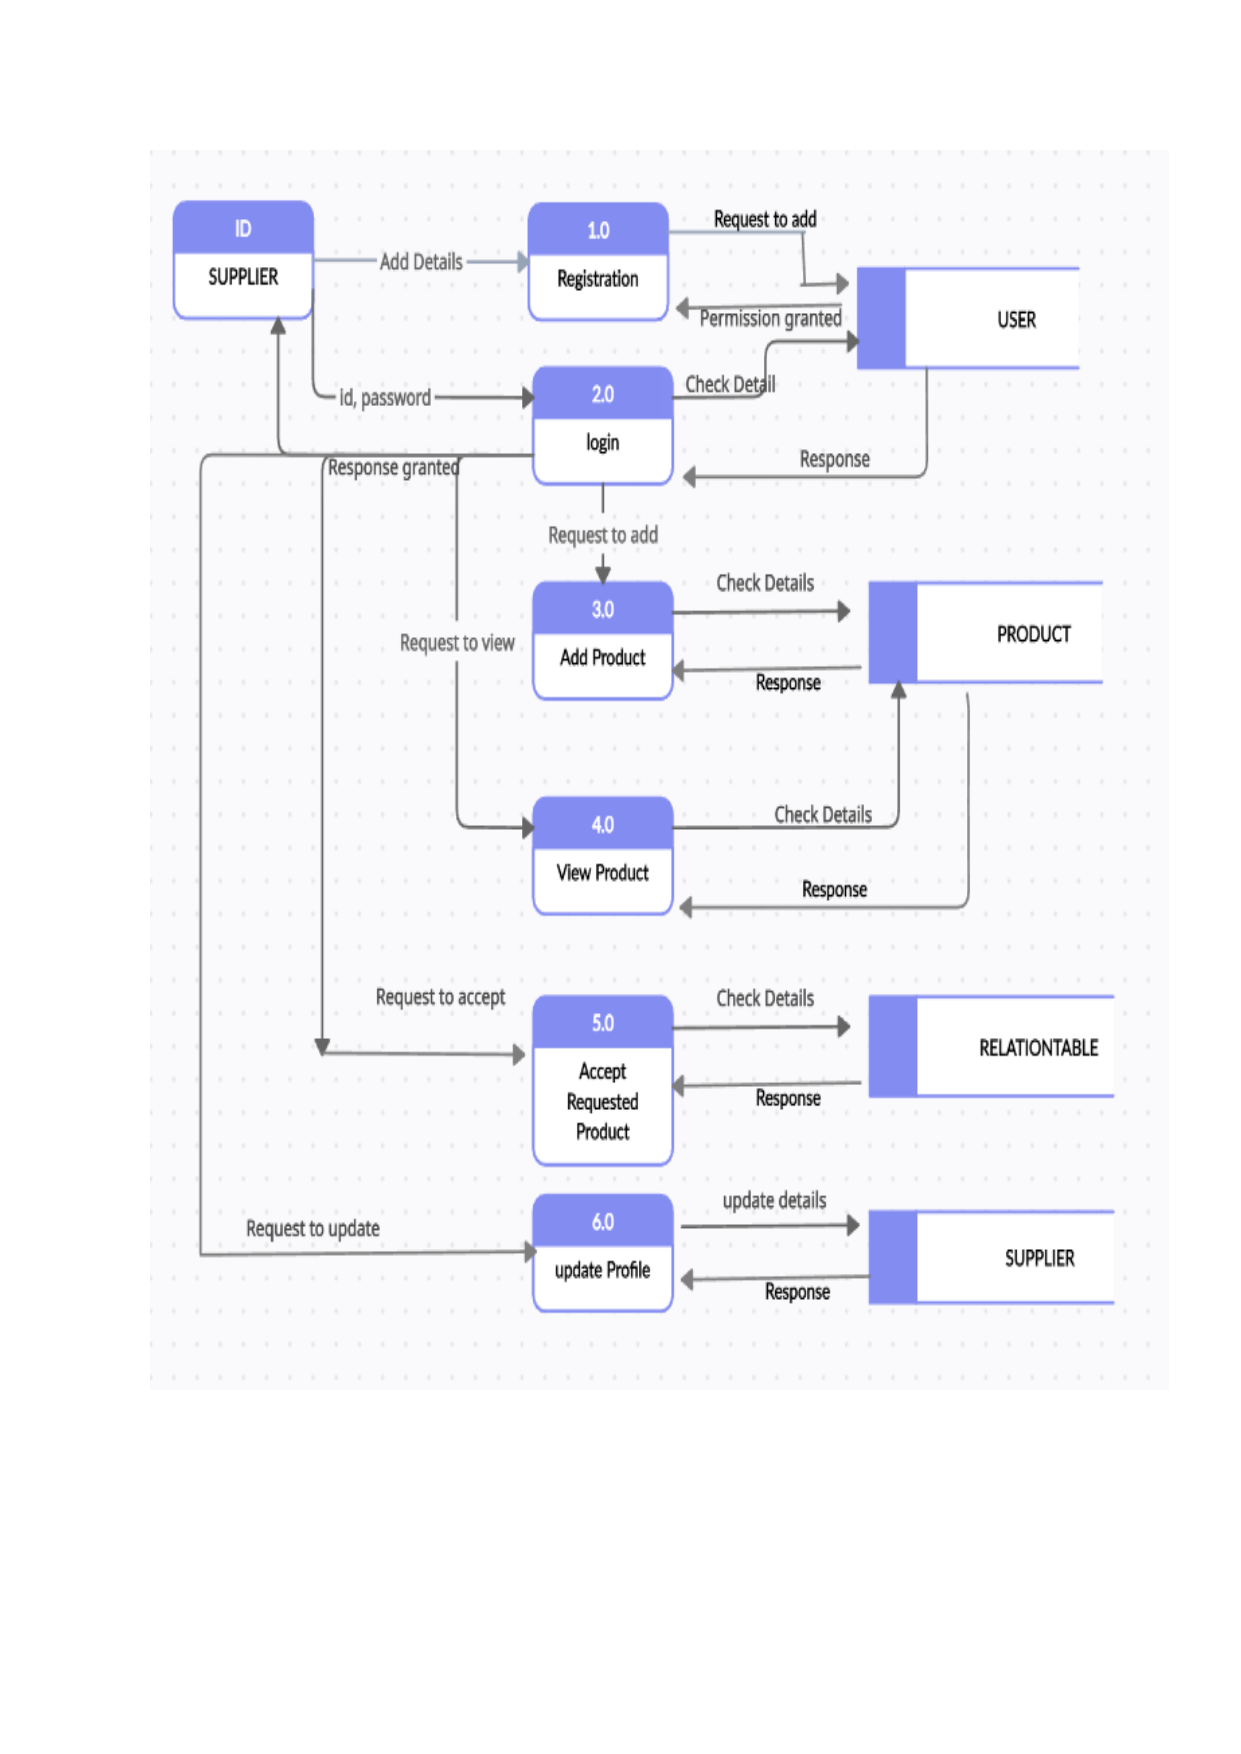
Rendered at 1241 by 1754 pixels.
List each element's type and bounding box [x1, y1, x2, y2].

picture [150, 150, 1169, 1390]
